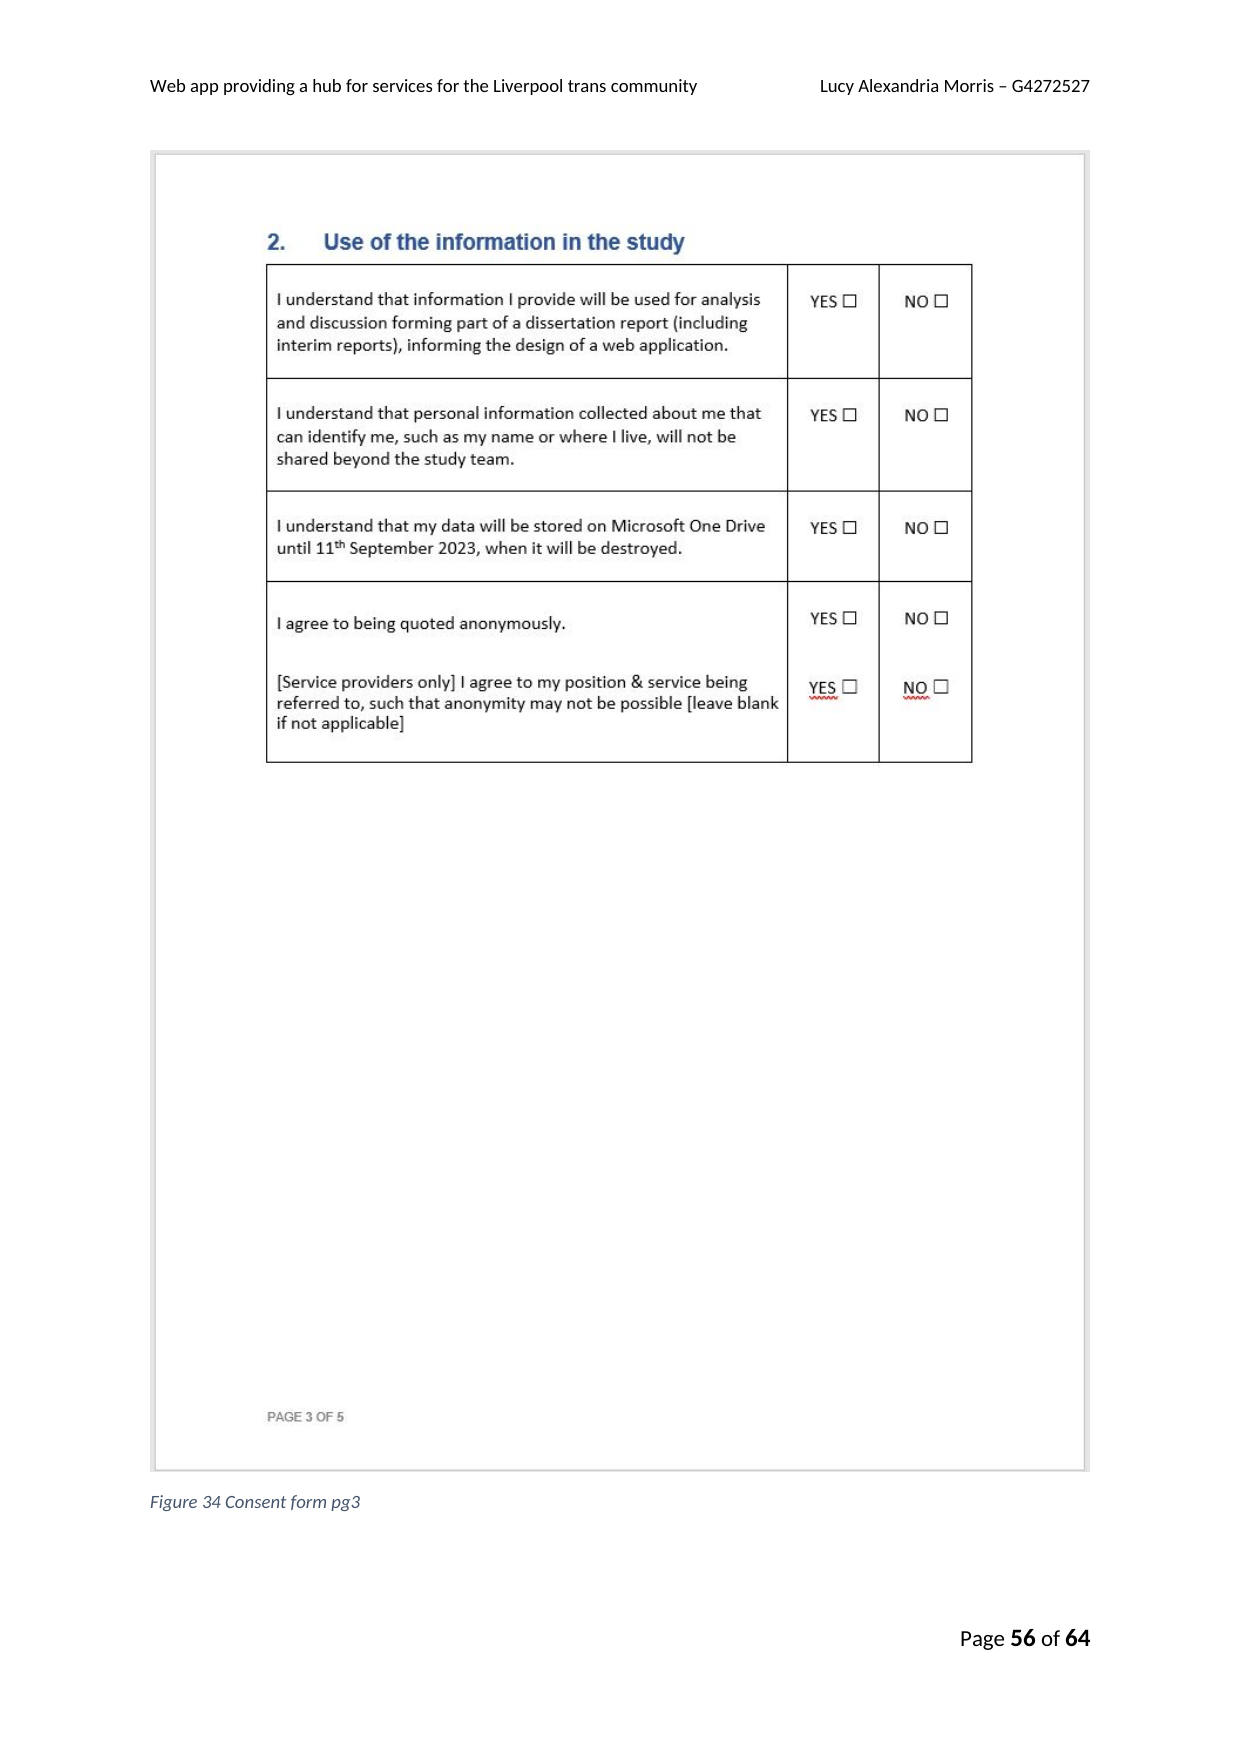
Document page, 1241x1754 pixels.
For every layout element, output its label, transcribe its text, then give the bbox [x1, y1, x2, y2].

picture [150, 150, 1091, 1472]
